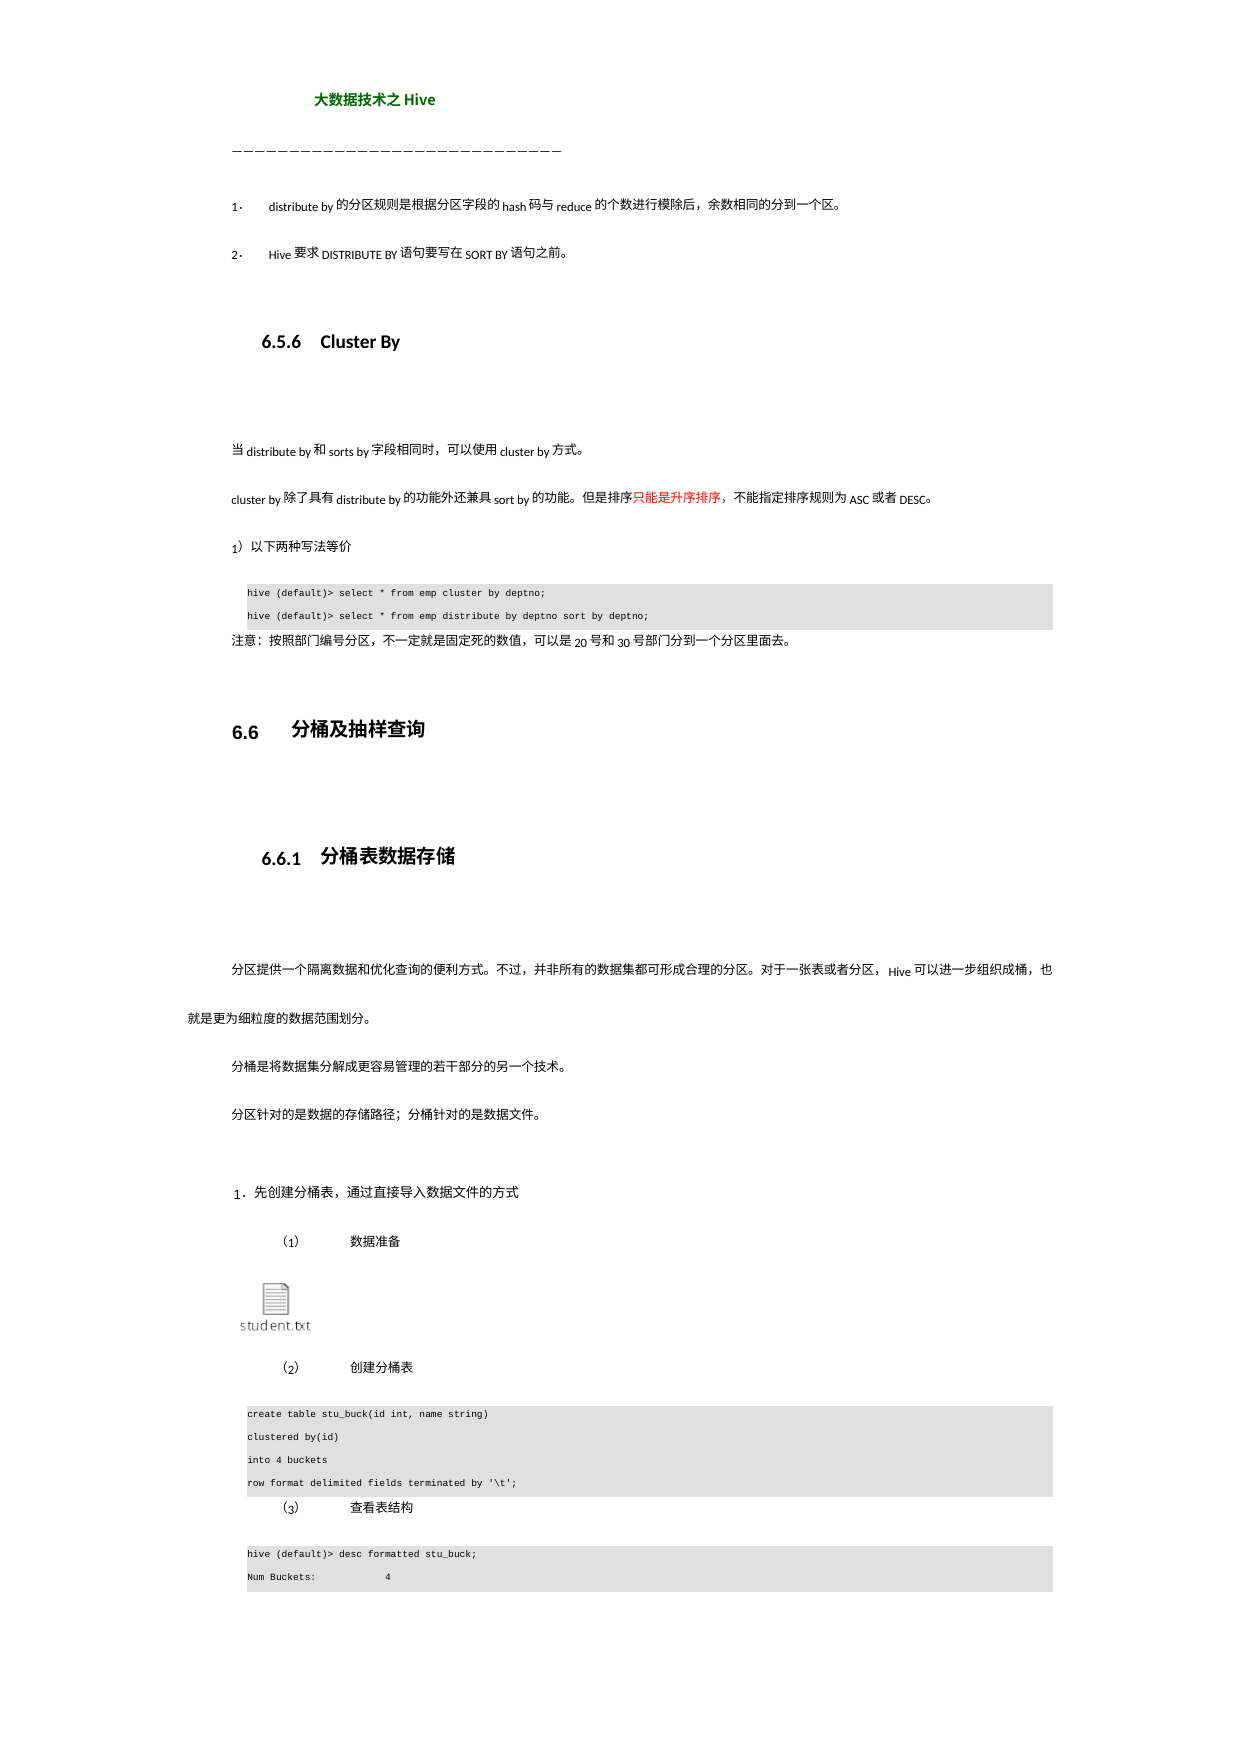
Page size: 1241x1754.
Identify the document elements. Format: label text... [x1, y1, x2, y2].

list Hive要求DISTRIBUTE BY语句要写在SORT BY语句之前。 [231, 243, 1053, 275]
subtitle Cluster By [261, 318, 1053, 383]
text 分区提供一个隔离数据和优化查询的便利方式。不过，并非所有的数据集都可形成合理的分区。对于一张表或者分区，Hive 可以进一步组织成桶，也就是更为细粒度的数据范围划分。 [187, 959, 1053, 1040]
text into 4 buckets [247, 1452, 1053, 1474]
text Num Buckets: 4 [247, 1569, 1053, 1592]
subtitle 分桶表数据存储 [261, 832, 1053, 897]
list 查看表结构 [275, 1497, 1053, 1530]
text hive (default)> select * from emp cluster by deptno; [247, 584, 1053, 607]
text create table stu_buck(id int, name string) [247, 1406, 1053, 1429]
text 分区针对的是数据的存储路径；分桶针对的是数据文件。 [187, 1104, 1053, 1137]
text hive (default)> select * from emp distribute by deptno sort by deptno; [247, 607, 1053, 630]
text 当distribute by和sorts by字段相同时，可以使用cluster by方式。 [187, 439, 1053, 472]
text 1）以下两种写法等价 [187, 536, 1053, 568]
list 创建分桶表 [275, 1357, 1053, 1390]
text cluster by除了具有distribute by的功能外还兼具sort by的功能。但是排序只能是升序排序，不能指定排序规则为ASC或者DESC。 [187, 488, 1053, 520]
list distribute by的分区规则是根据分区字段的hash码与reduce的个数进行模除后，余数相同的分到一个区。 [231, 194, 1053, 227]
text 注意：按照部门编号分区，不一定就是固定死的数值，可以是20号和30号部门分到一个分区里面去。 [187, 630, 1053, 663]
subtitle 分桶及抽样查询 [232, 706, 1053, 771]
text clustered by(id) [247, 1429, 1053, 1452]
text 分桶是将数据集分解成更容易管理的若干部分的另一个技术。 [187, 1056, 1053, 1089]
text hive (default)> desc formatted stu_buck; [247, 1546, 1053, 1569]
text row format delimited fields terminated by '\t'; [247, 1474, 1053, 1497]
list 数据准备 [275, 1231, 1053, 1263]
text 1．先创建分桶表，通过直接导入数据文件的方式 [187, 1166, 1053, 1231]
